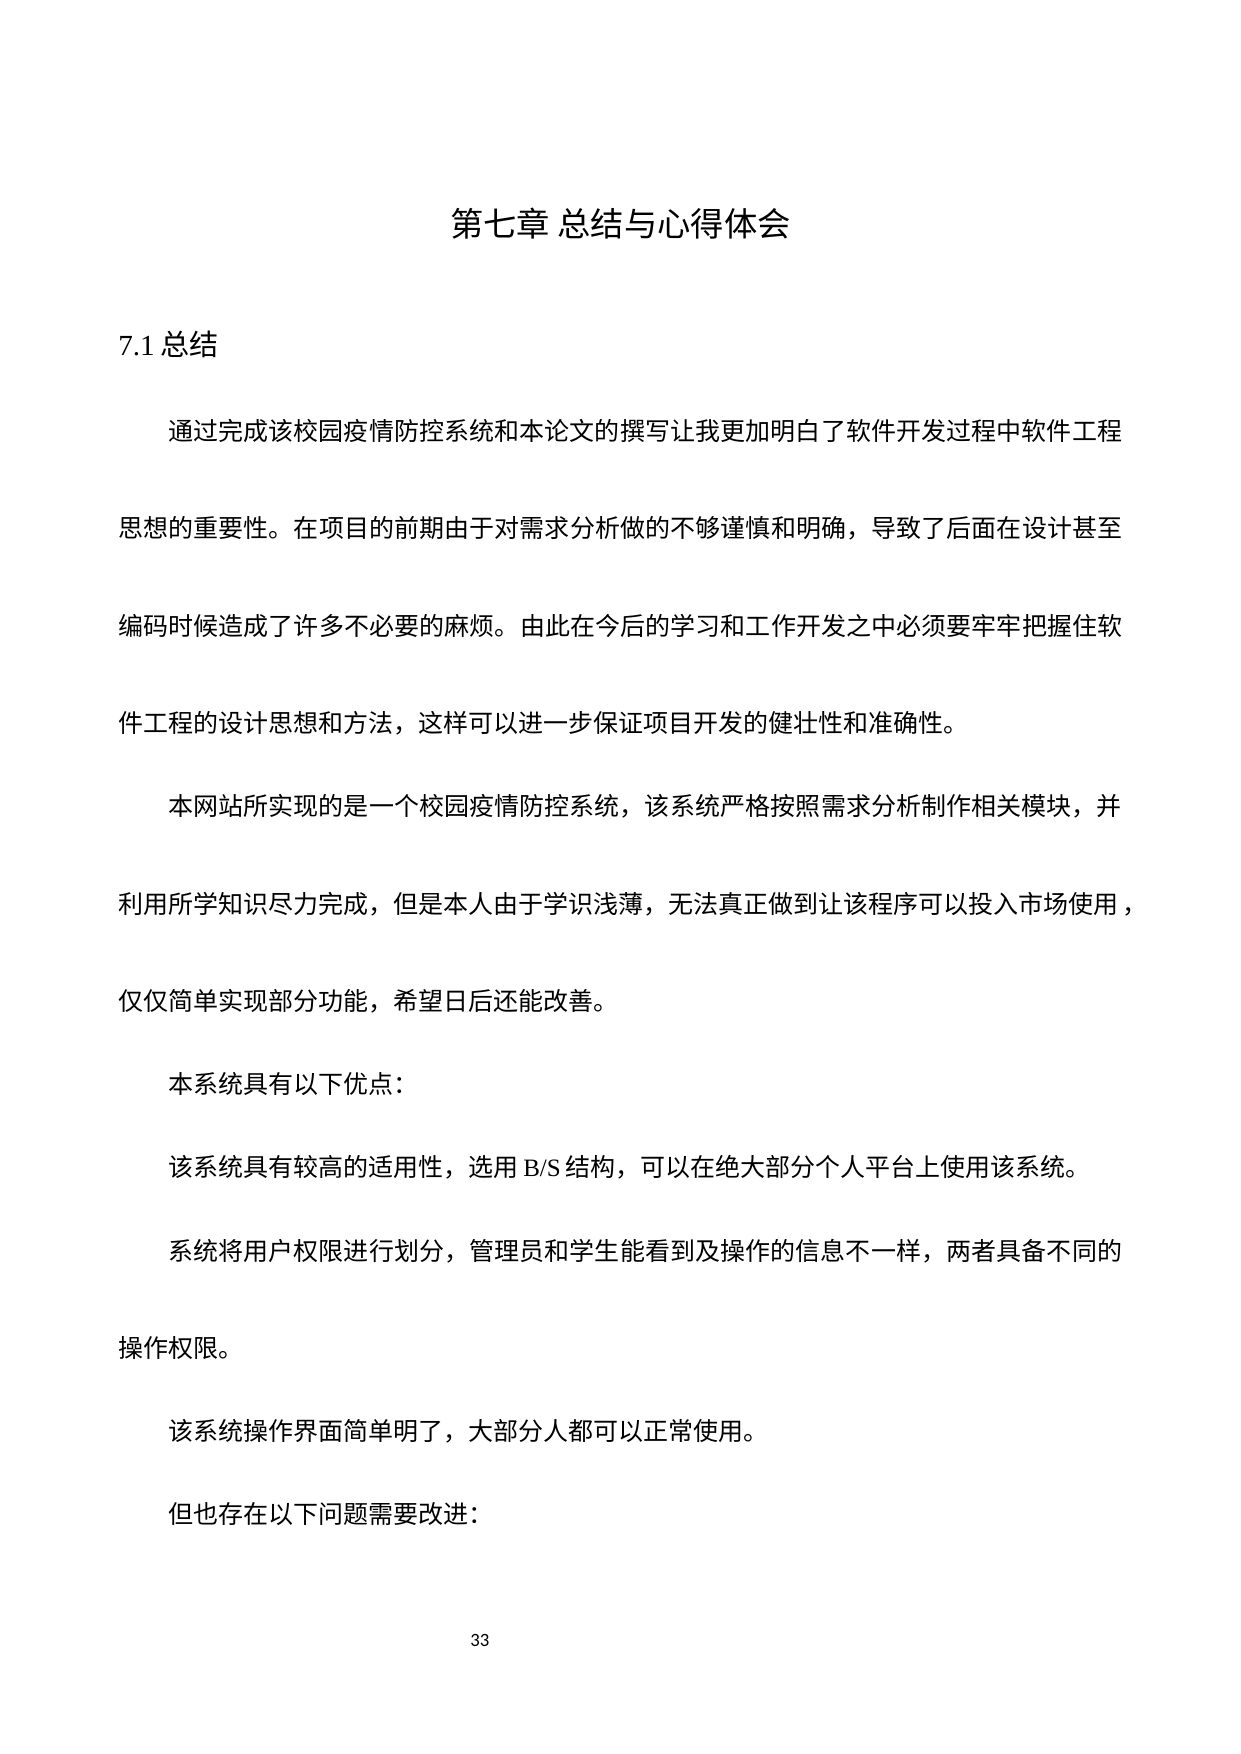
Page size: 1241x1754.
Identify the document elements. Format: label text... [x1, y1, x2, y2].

subtitle 第七章 总结与心得体会 [118, 189, 1122, 254]
text 本网站所实现的是一个校园疫情防控系统，该系统严格按照需求分析制作相关模块，并利用所学知识尽力完成，但是本人由于学识浅薄，无法真正做到让该程序可以投入市场使用，仅仅简单实现部分功能，希望日后还能改善。 [118, 772, 1122, 1032]
text 该系统具有较高的适用性，选用B/S结构，可以在绝大部分个人平台上使用该系统。 [118, 1133, 1122, 1198]
text 但也存在以下问题需要改进： [118, 1480, 1122, 1545]
text 通过完成该校园疫情防控系统和本论文的撰写让我更加明白了软件开发过程中软件工程思想的重要性。在项目的前期由于对需求分析做的不够谨慎和明确，导致了后面在设计甚至编码时候造成了许多不必要的麻烦。由此在今后的学习和工作开发之中必须要牢牢把握住软件工程的设计思想和方法，这样可以进一步保证项目开发的健壮性和准确性。 [118, 397, 1122, 754]
text 系统将用户权限进行划分，管理员和学生能看到及操作的信息不一样，两者具备不同的操作权限。 [118, 1217, 1122, 1379]
text 本系统具有以下优点： [118, 1050, 1122, 1115]
text 该系统操作界面简单明了，大部分人都可以正常使用。 [118, 1397, 1122, 1462]
subtitle 7.1总结 [118, 311, 1122, 376]
